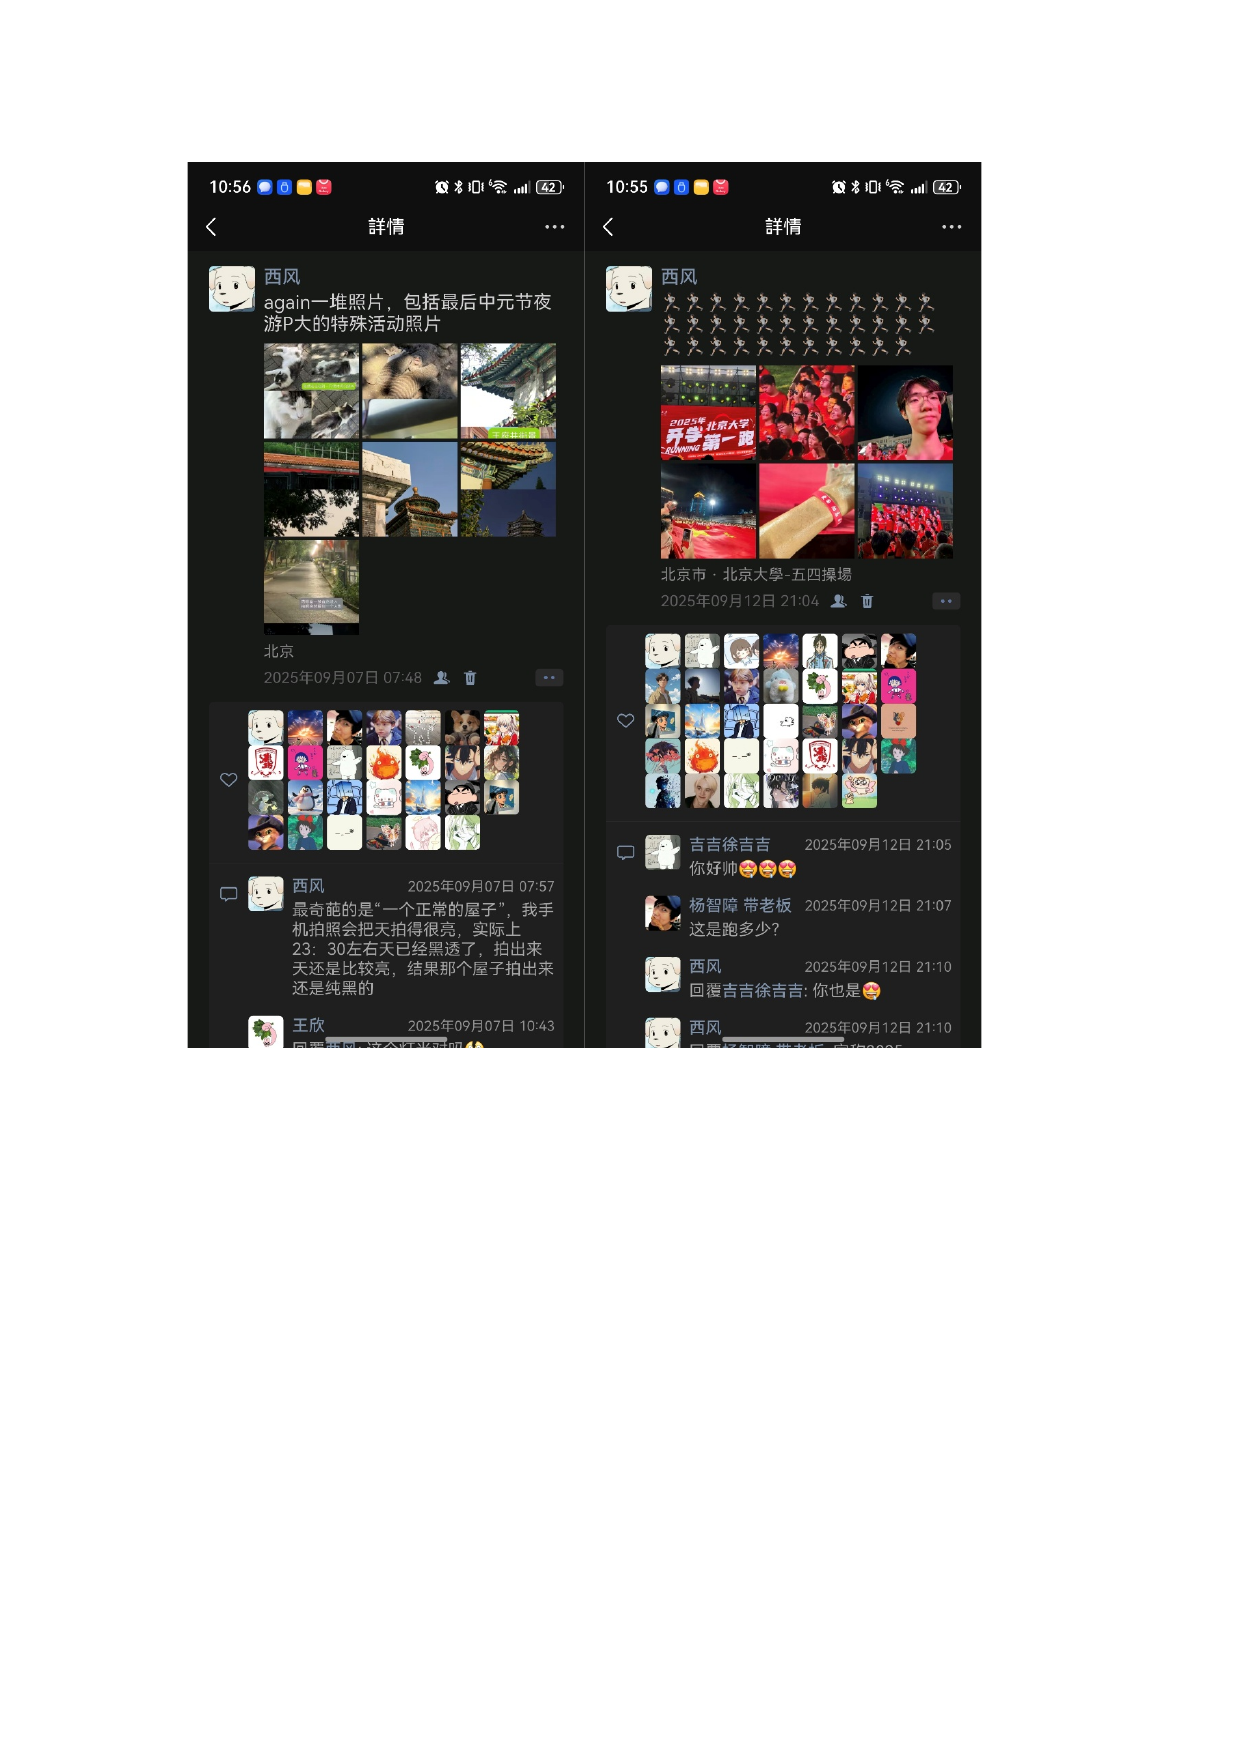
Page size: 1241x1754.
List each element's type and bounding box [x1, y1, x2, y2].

picture [187, 162, 982, 1048]
